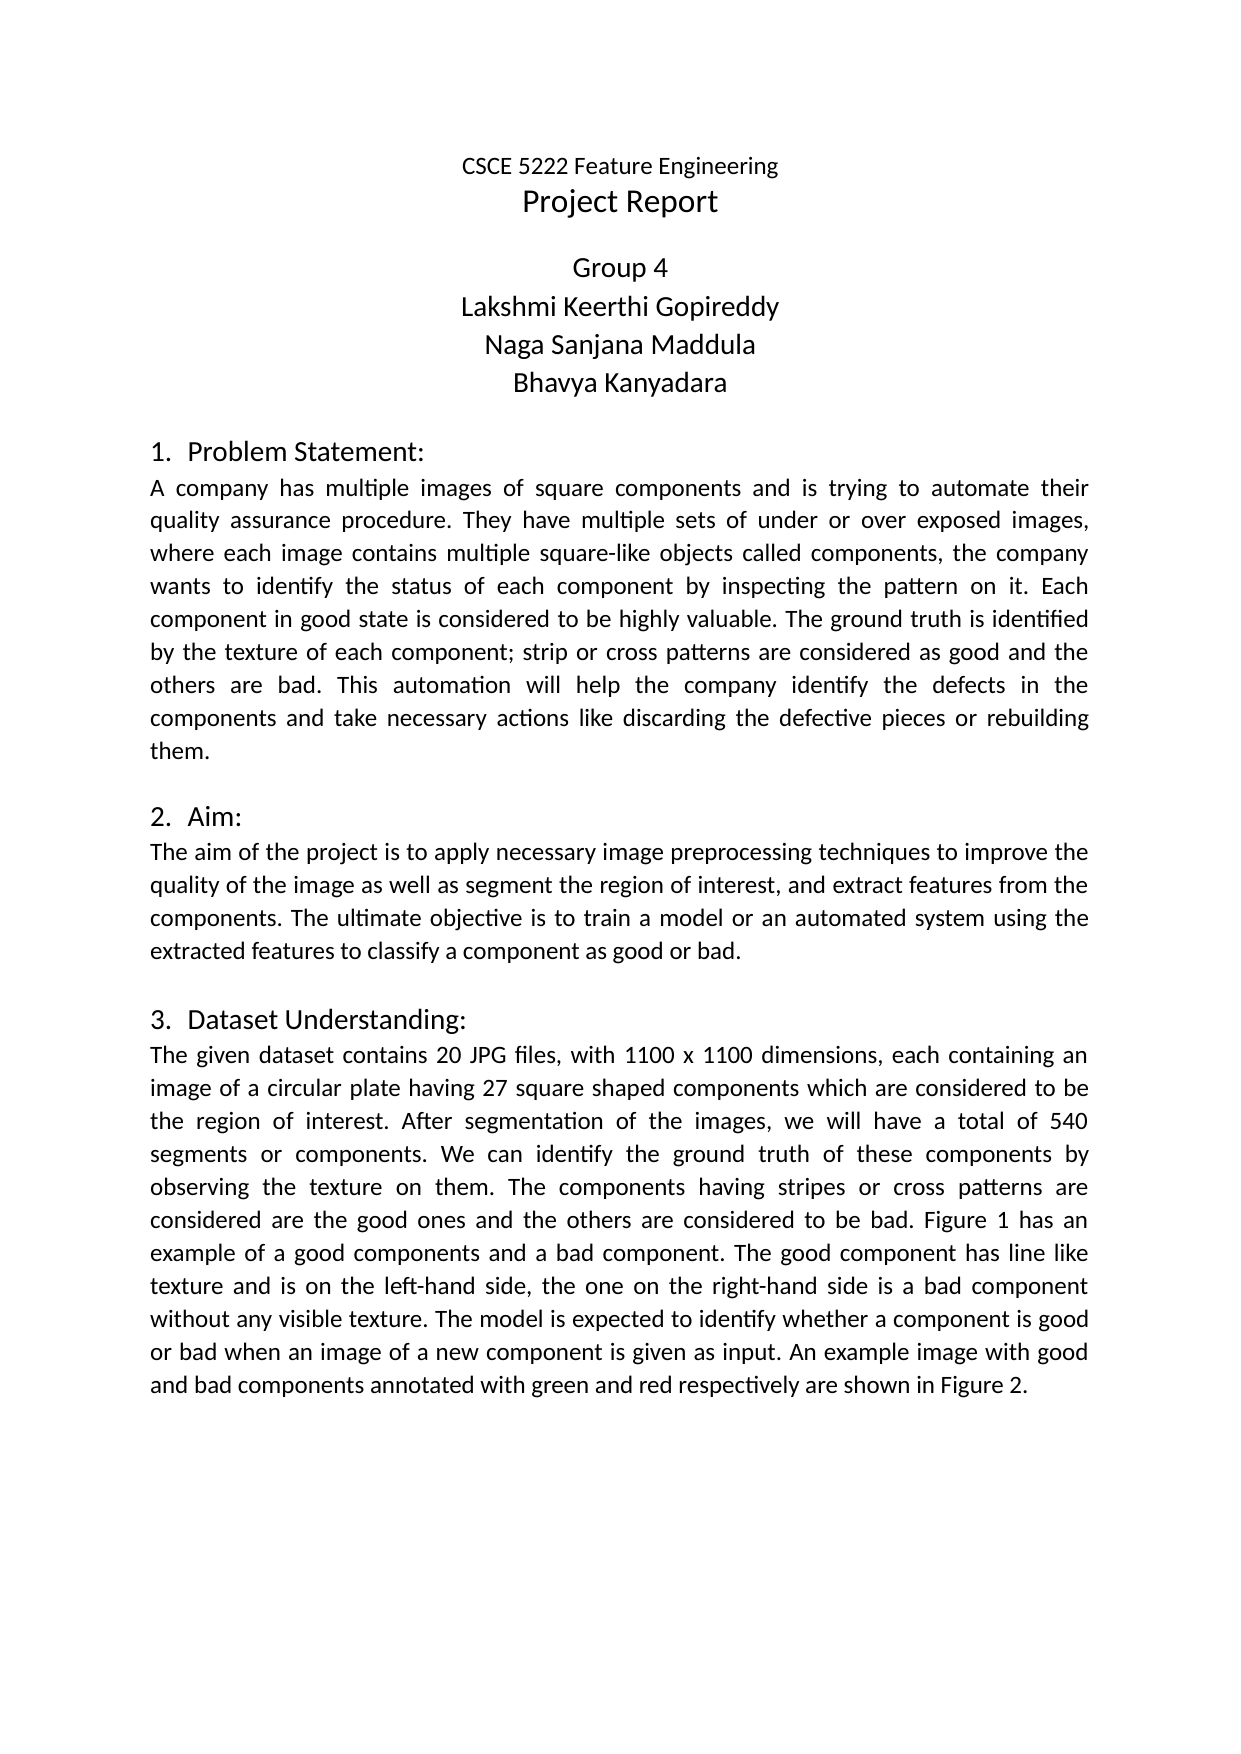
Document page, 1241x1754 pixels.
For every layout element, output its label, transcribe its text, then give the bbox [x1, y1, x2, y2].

text The aim of the project is to apply necessary image preprocessing techniques to improve the quality of the image as well as segment the region of interest, and extract features from the components. The ultimate objective is to train a model or an automated system using the extracted features to classify a component as good or bad. [150, 837, 1090, 966]
text Group 4 [150, 249, 1090, 285]
text Naga Sanjana Maddula [150, 326, 1090, 362]
text The given dataset contains 20 JPG files, with 1100 x 1100 dimensions, each containing an image of a circular plate having 27 square shaped components which are considered to be the region of interest. After segmentation of the images, we will have a total of 540 segments or components. We can identify the ground truth of these components by observing the texture on them. The components having stripes or cross patterns are considered are the good ones and the others are considered to be bad. Figure 1 has an example of a good components and a bad component. The good component has line like texture and is on the left-hand side, the one on the right-hand side is a bad component without any visible texture. The model is expected to identify whether a component is good or bad when an image of a new component is given as input. An example image with good and bad components annotated with green and red respectively are shown in Figure 2. [150, 1039, 1090, 1399]
list Aim: [150, 798, 1090, 834]
list Dataset Understanding: [150, 1001, 1090, 1037]
text CSCE 5222 Feature Engineering [150, 150, 1090, 181]
text Project Report [150, 181, 1090, 221]
text A company has multiple images of square components and is trying to automate their quality assurance procedure. They have multiple sets of under or over exposed images, where each image contains multiple square-like objects called components, the company wants to identify the status of each component by inspecting the pattern on it. Each component in good state is considered to be highly valuable. The ground truth is identified by the texture of each component; strip or cross patterns are considered as good and the others are bad. This automation will help the company identify the defects in the components and take necessary actions like discarding the defective pieces or rebuilding them. [150, 472, 1090, 766]
text Bhavya Kanyadara [150, 364, 1090, 400]
list Problem Statement: [150, 433, 1090, 469]
text Lakshmi Keerthi Gopireddy [150, 288, 1090, 323]
